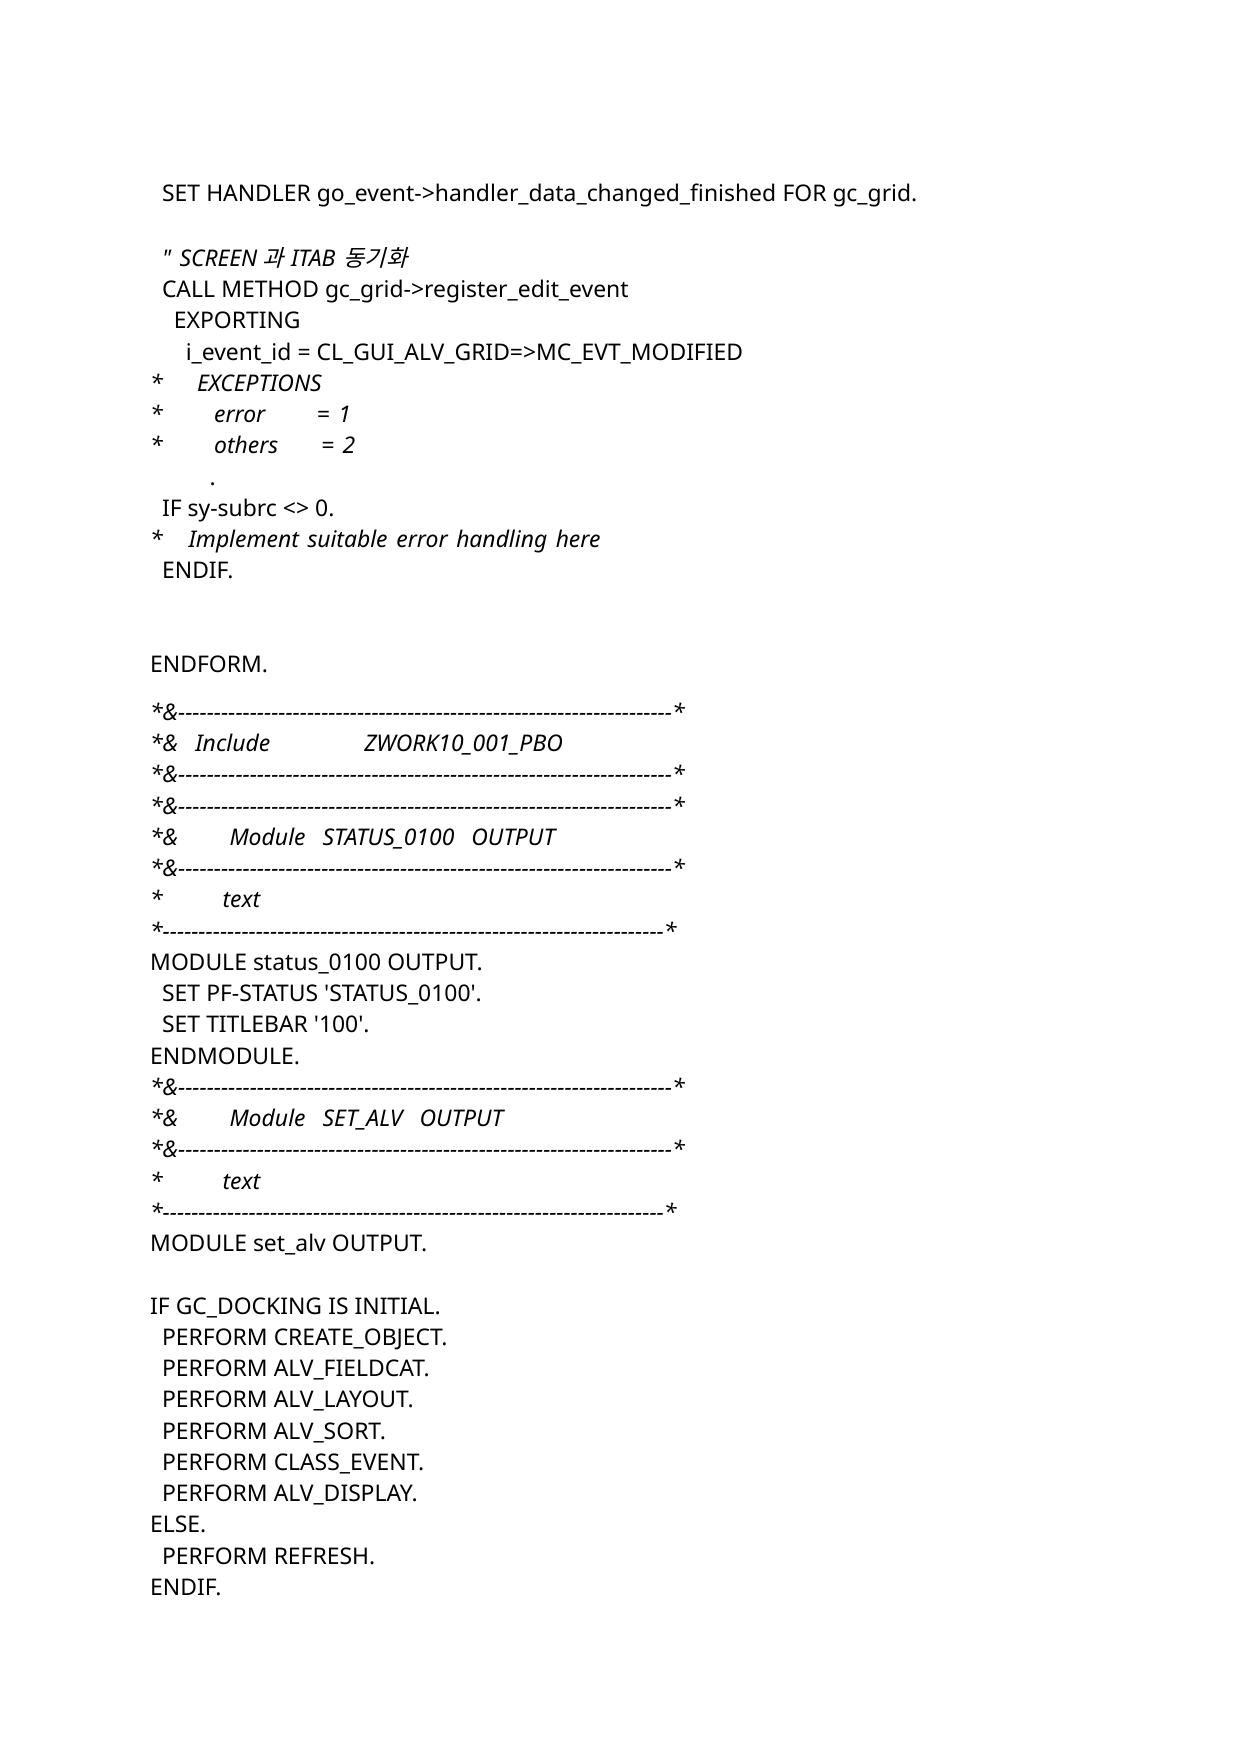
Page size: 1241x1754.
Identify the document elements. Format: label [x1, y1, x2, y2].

text [150, 696, 1090, 1602]
text [150, 177, 1090, 679]
